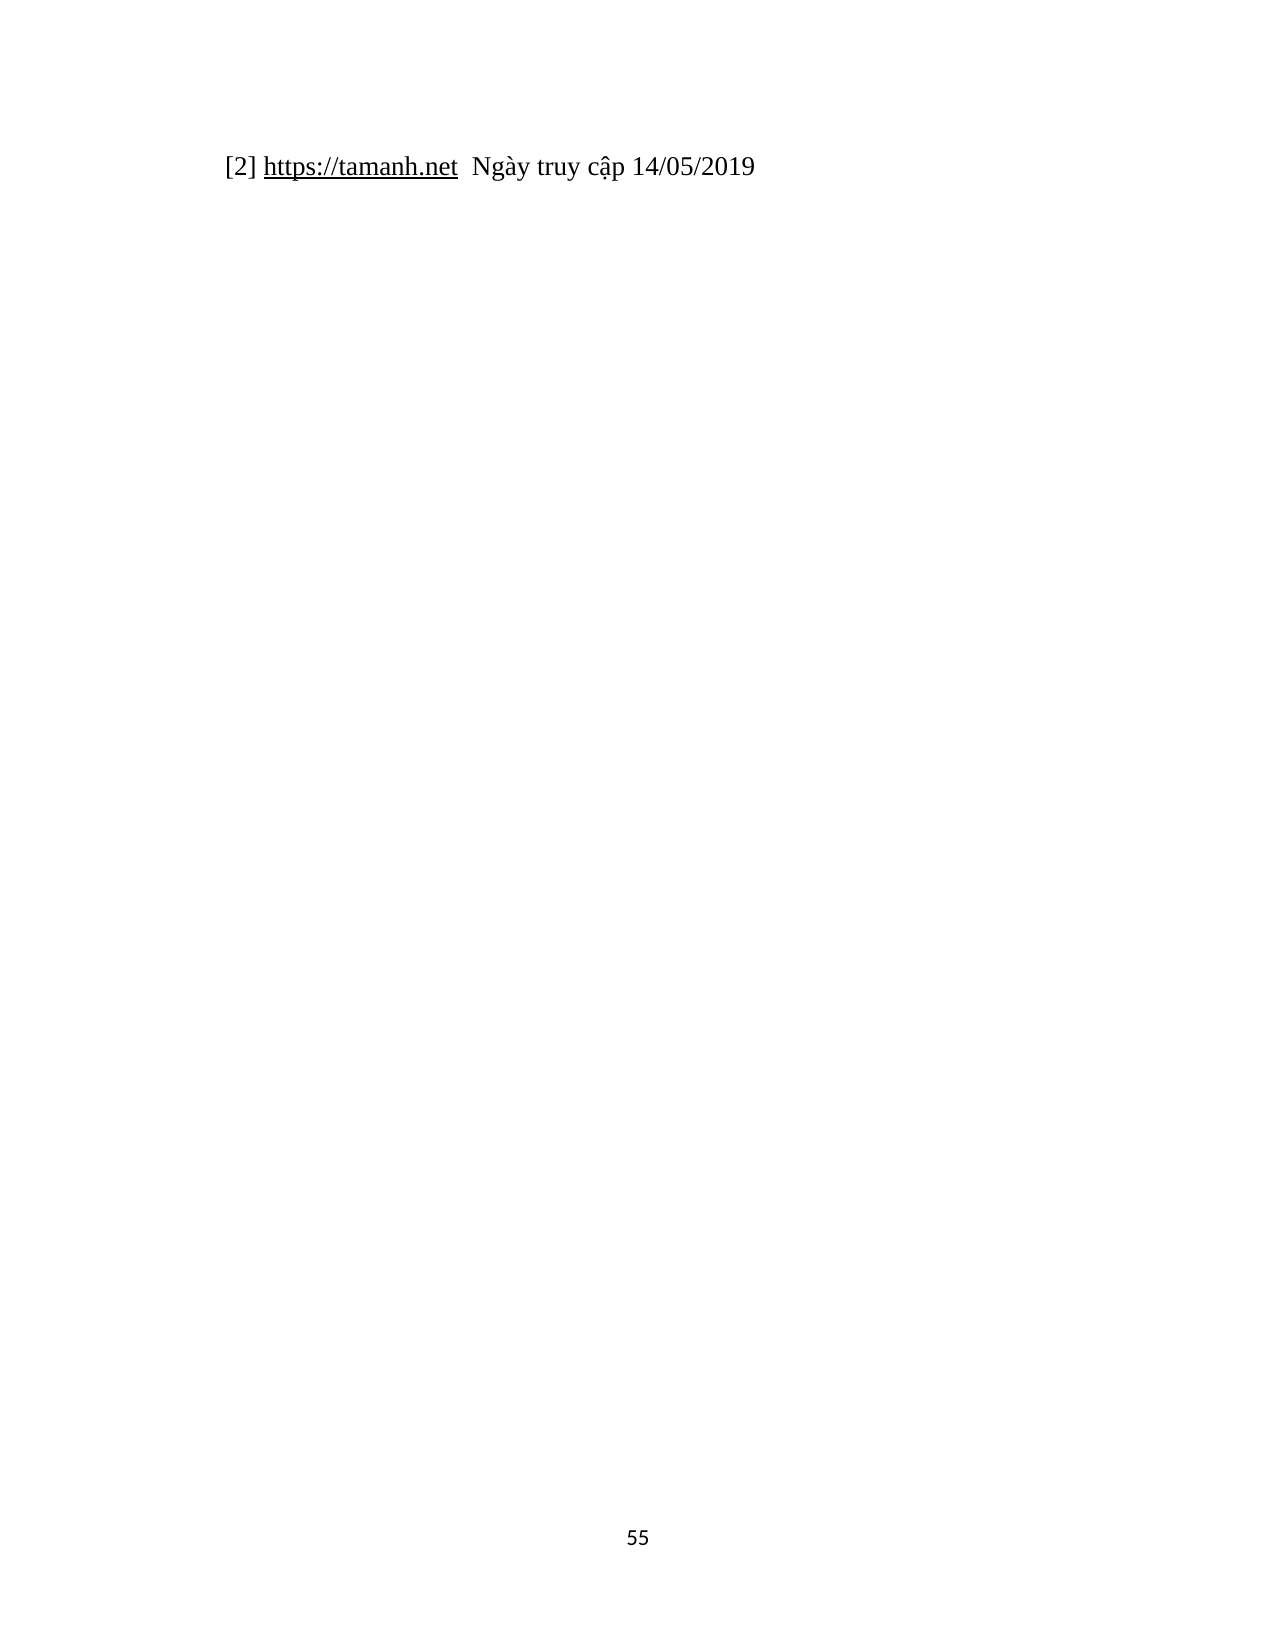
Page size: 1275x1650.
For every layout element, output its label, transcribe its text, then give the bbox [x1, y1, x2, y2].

text [2] https://tamanh.net Ngày truy cập 14/05/2019 [150, 150, 1125, 181]
